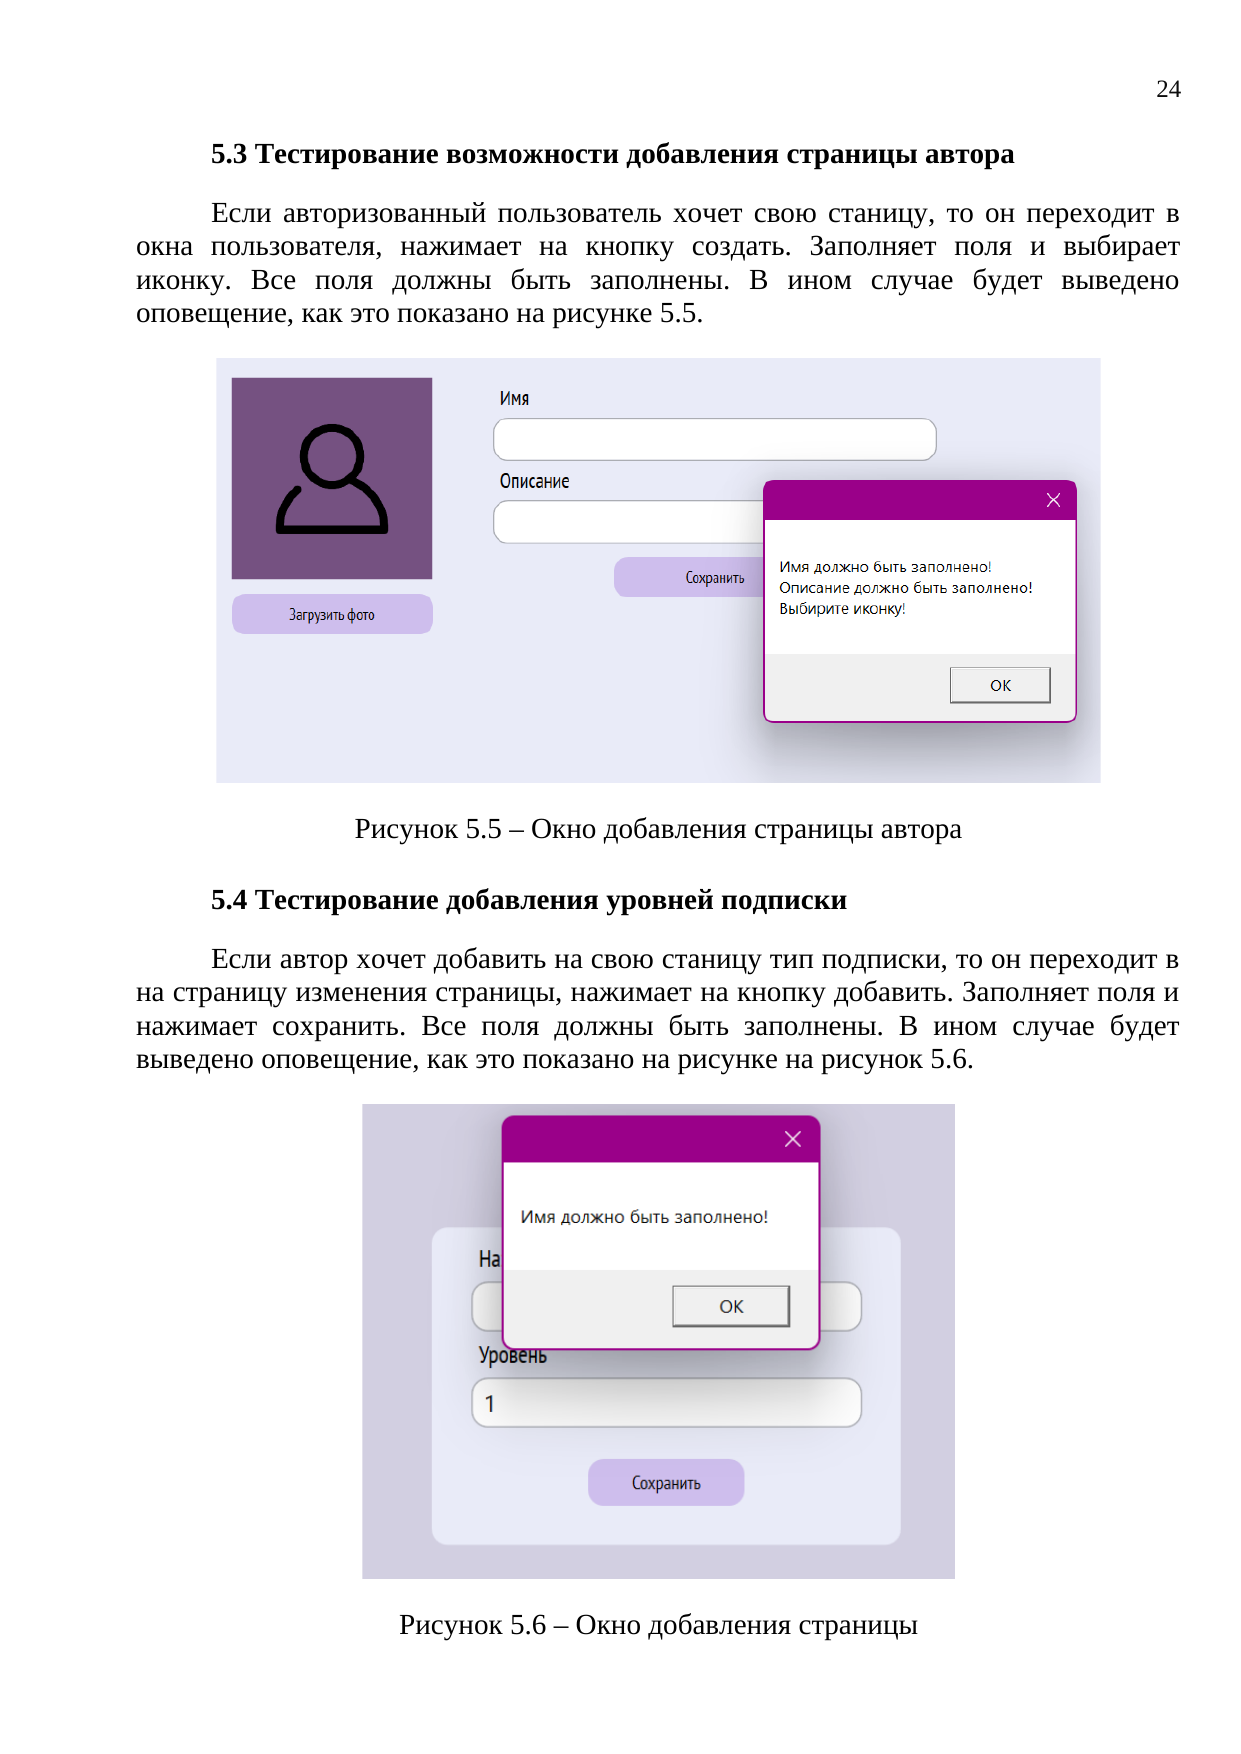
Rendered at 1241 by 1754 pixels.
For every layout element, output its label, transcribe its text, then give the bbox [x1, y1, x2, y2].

text Рисунок 5.6 – Окно добавления страницы [136, 1607, 1181, 1641]
subtitle 5.3 Тестирование возможности добавления страницы автора [136, 136, 1181, 170]
text Если автор хочет добавить на свою станицу тип подписки, то он переходит в на страницу изменения страницы, нажимает на кнопку добавить. Заполняет поля и нажимает сохранить. Все поля должны быть заполнены. В ином случае будет выведено оповещение, как это показано на рисунке на рисунок 5.6. [136, 941, 1181, 1075]
text Рисунок 5.5 – Окно добавления страницы автора [136, 811, 1181, 845]
subtitle 5.4 Тестирование добавления уровней подписки [136, 882, 1181, 916]
picture [216, 358, 1101, 783]
text Если авторизованный пользователь хочет свою станицу, то он переходит в окна пользователя, нажимает на кнопку создать. Заполняет поля и выбирает иконку. Все поля должны быть заполнены. В ином случае будет выведено оповещение, как это показано на рисунке 5.5. [136, 195, 1181, 329]
picture [362, 1104, 955, 1579]
